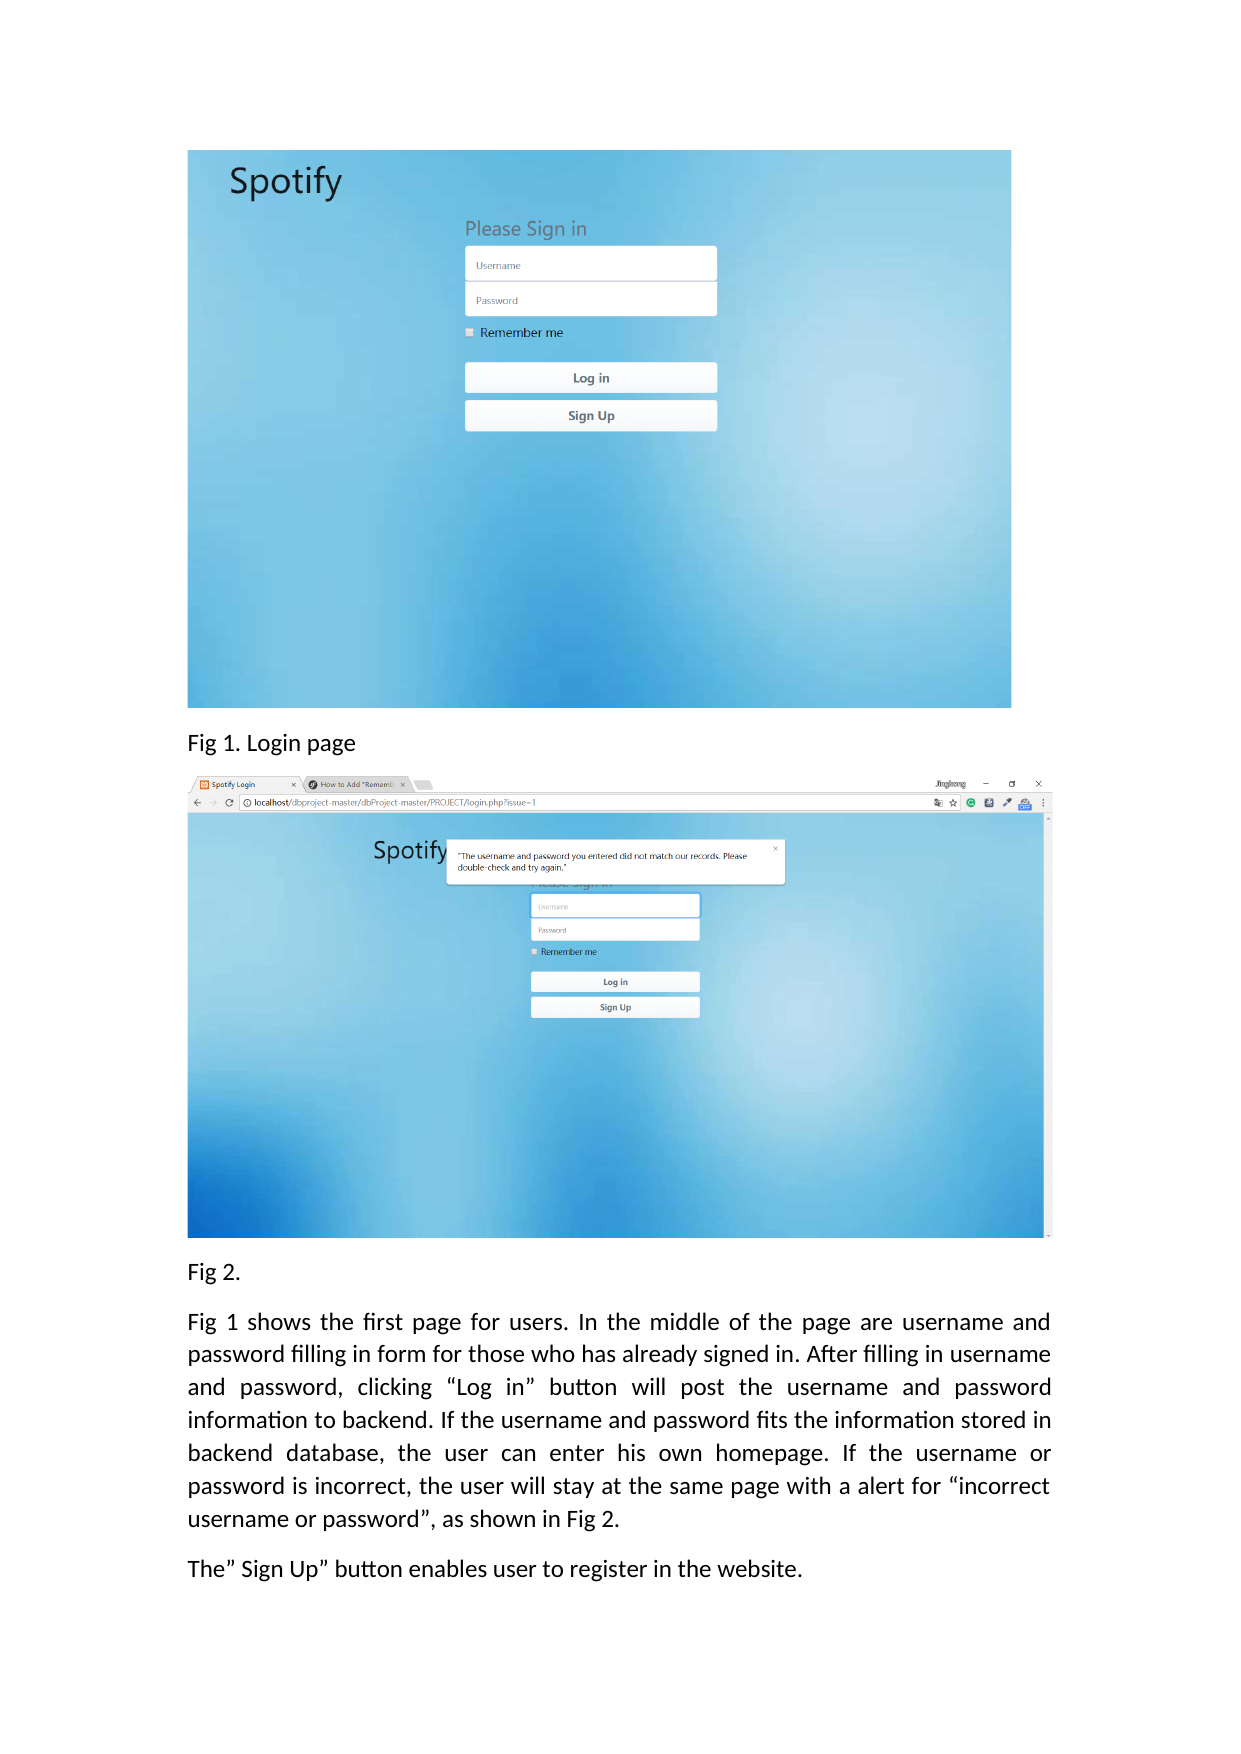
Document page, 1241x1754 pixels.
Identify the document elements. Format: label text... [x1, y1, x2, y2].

text Fig 1. Login page [187, 727, 1053, 757]
picture [187, 776, 1053, 1238]
text Fig 2. [187, 1256, 1053, 1287]
text The” Sign Up” button enables user to register in the website. [187, 1553, 1053, 1583]
text Fig 1 shows the first page for users. In the middle of the page are username and password filling in form for those who has already signed in. After filling in username and password, clicking “Log in” button will post the username and password information to backend. If the username and password fits the information stored in backend database, the user can enter his own homepage. If the username or password is incorrect, the user will stay at the same page with a alert for “incorrect username or password”, as shown in Fig 2. [187, 1306, 1053, 1534]
picture [187, 150, 1012, 708]
